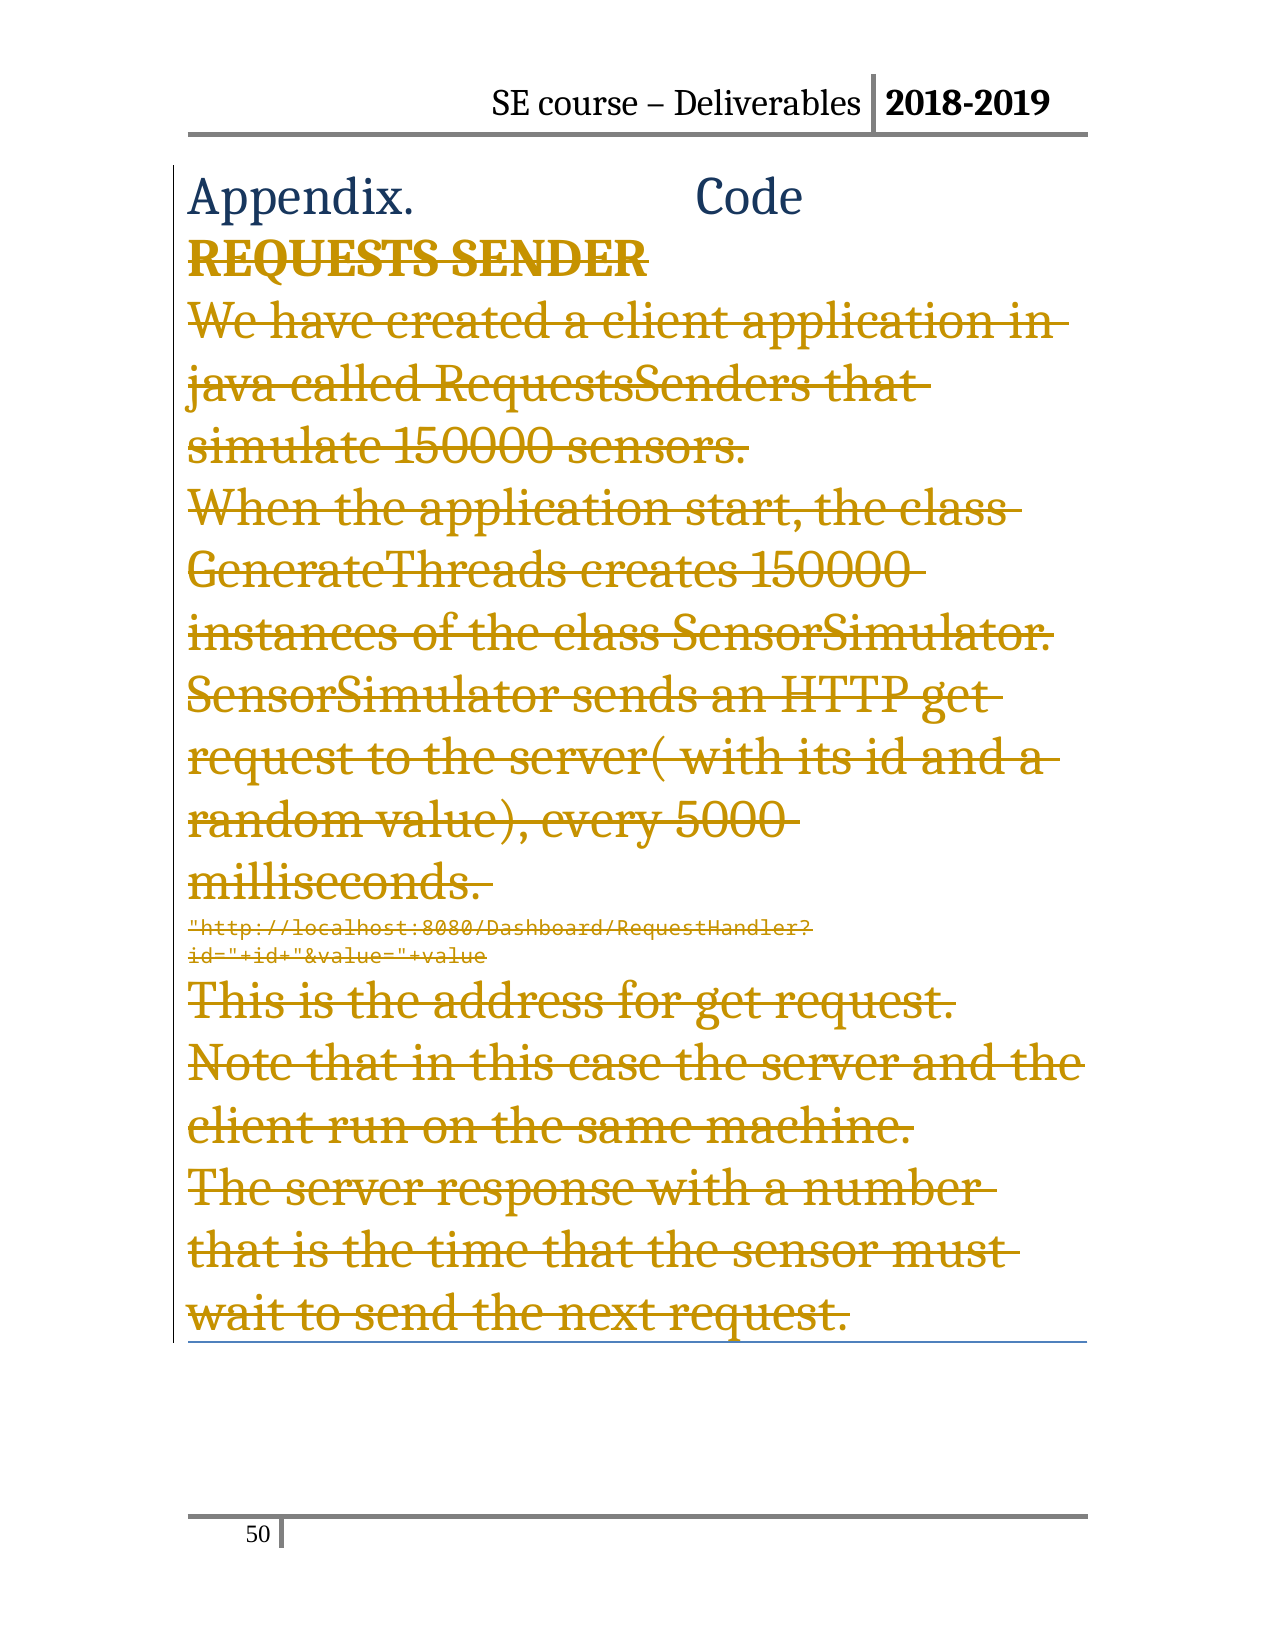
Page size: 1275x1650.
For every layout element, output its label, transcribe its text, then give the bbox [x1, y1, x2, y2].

title Appendix. Code [187, 165, 1087, 290]
